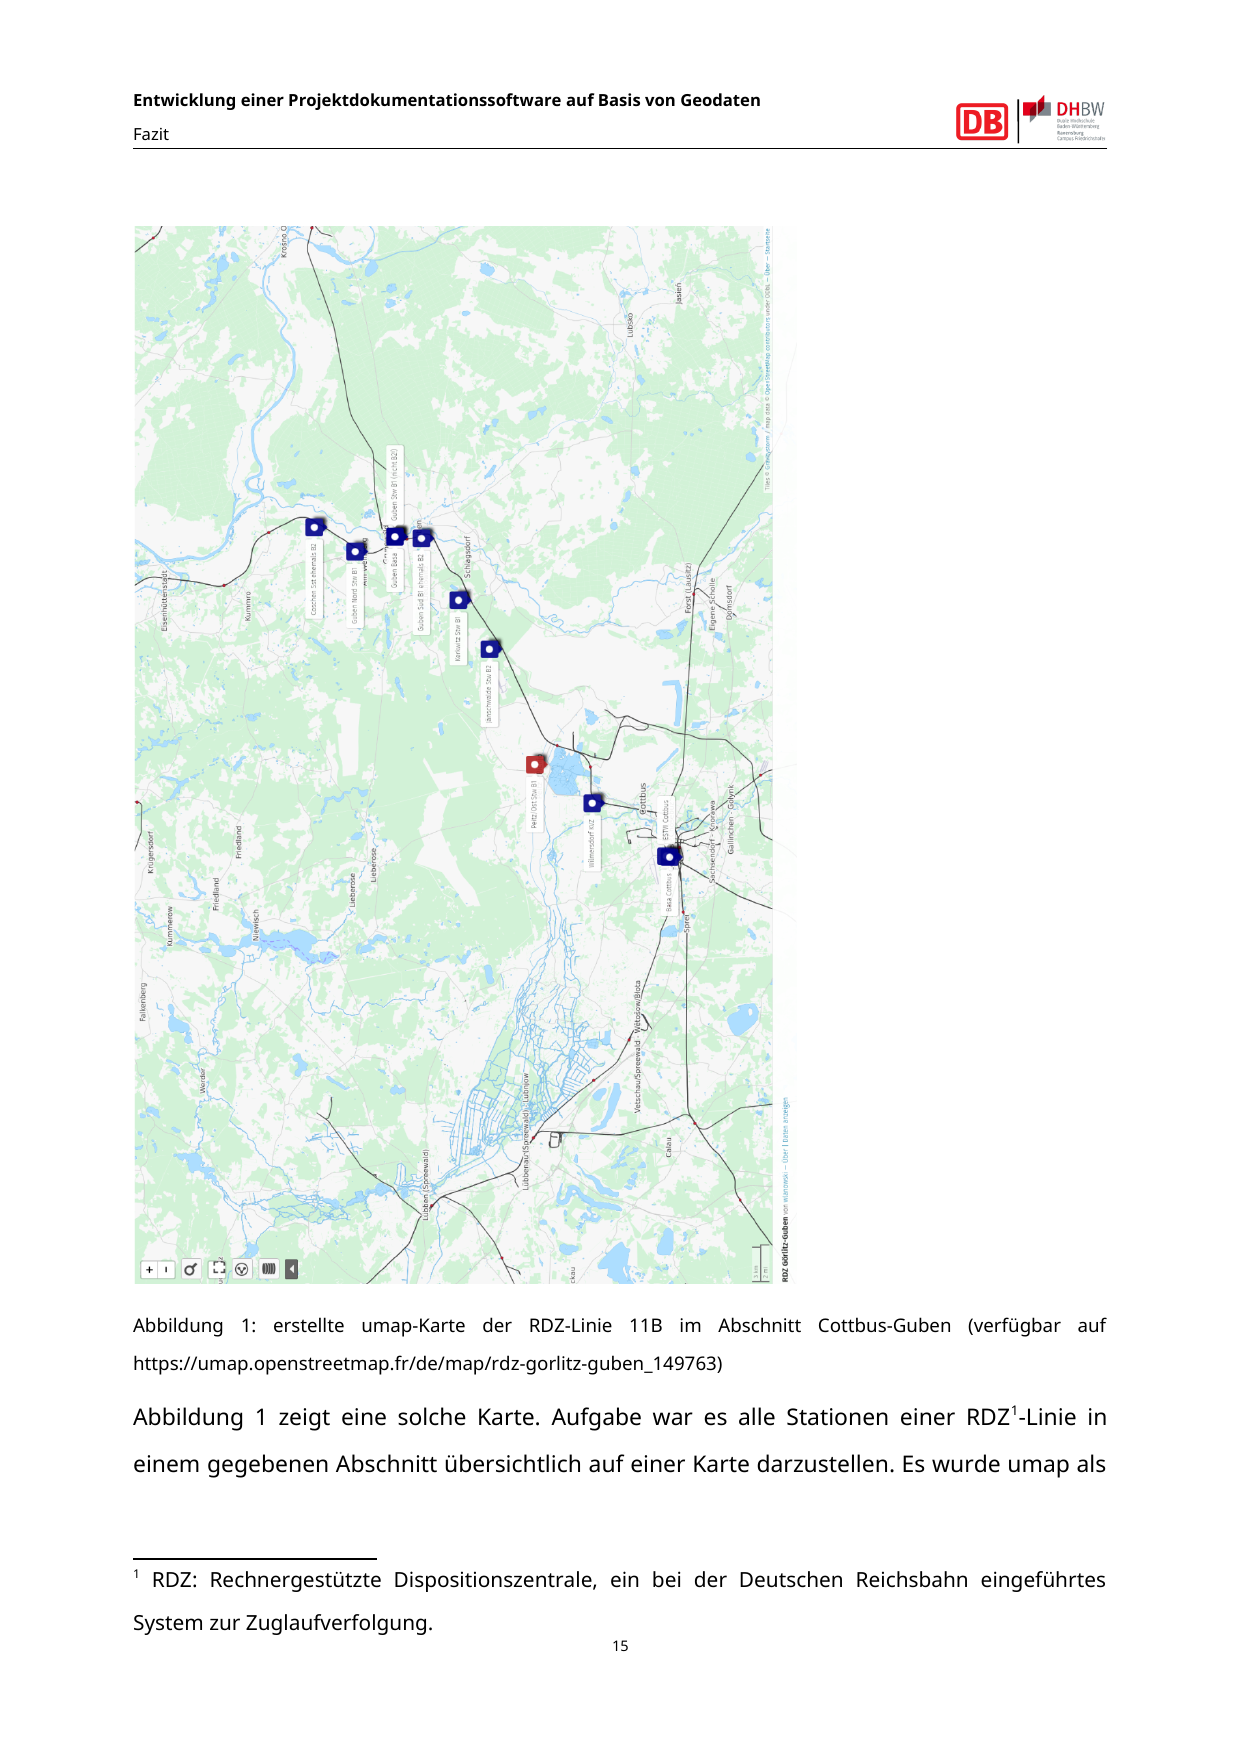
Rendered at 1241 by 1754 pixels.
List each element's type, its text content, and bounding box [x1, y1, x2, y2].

picture [135, 227, 796, 1283]
picture [1023, 95, 1106, 141]
picture [956, 103, 1009, 141]
